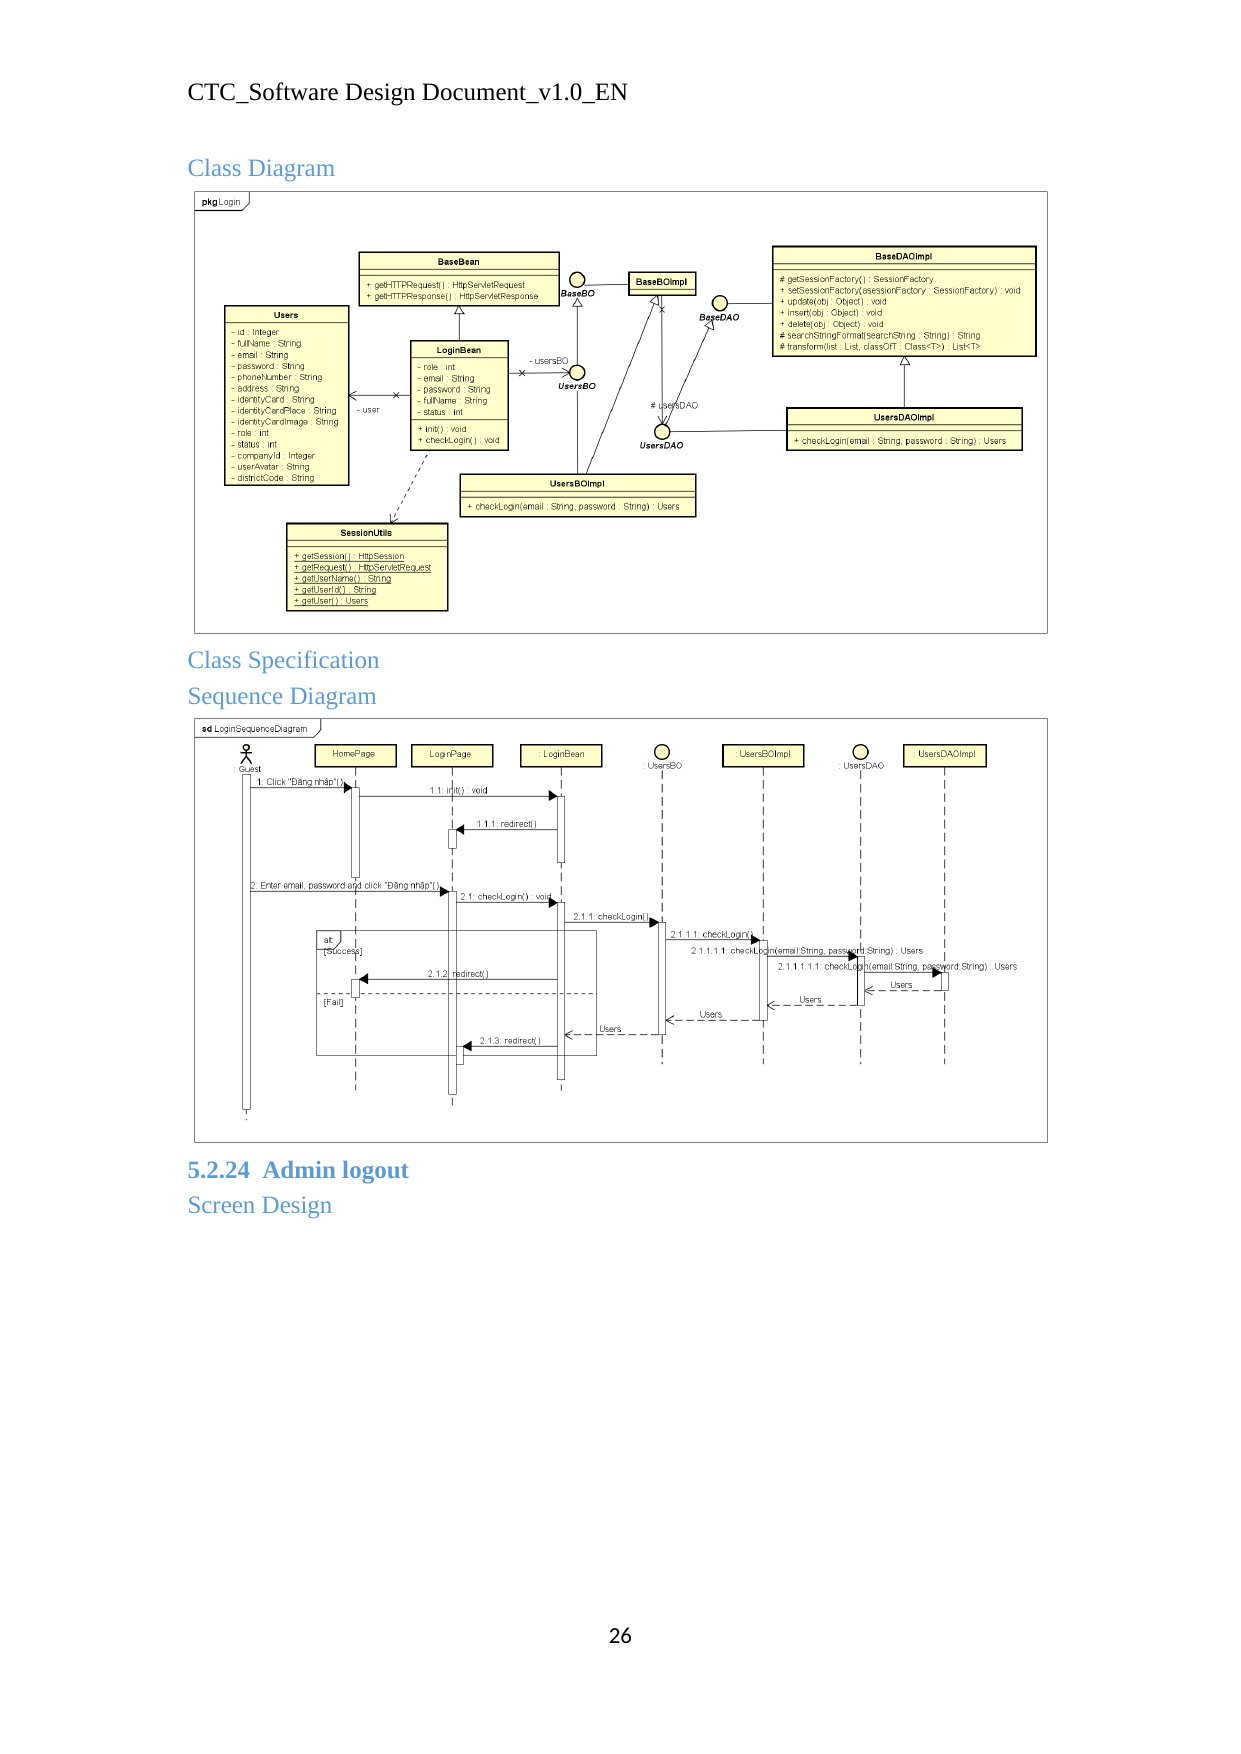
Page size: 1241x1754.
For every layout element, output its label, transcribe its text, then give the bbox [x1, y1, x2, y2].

picture [187, 711, 1054, 1149]
subtitle Class Diagram [187, 153, 1053, 184]
subtitle Sequence Diagram [187, 681, 1053, 711]
picture [187, 184, 1054, 640]
subtitle Screen Design [187, 1191, 1053, 1219]
subtitle Admin logout [187, 1155, 1053, 1184]
subtitle Class Specification [187, 646, 1053, 674]
